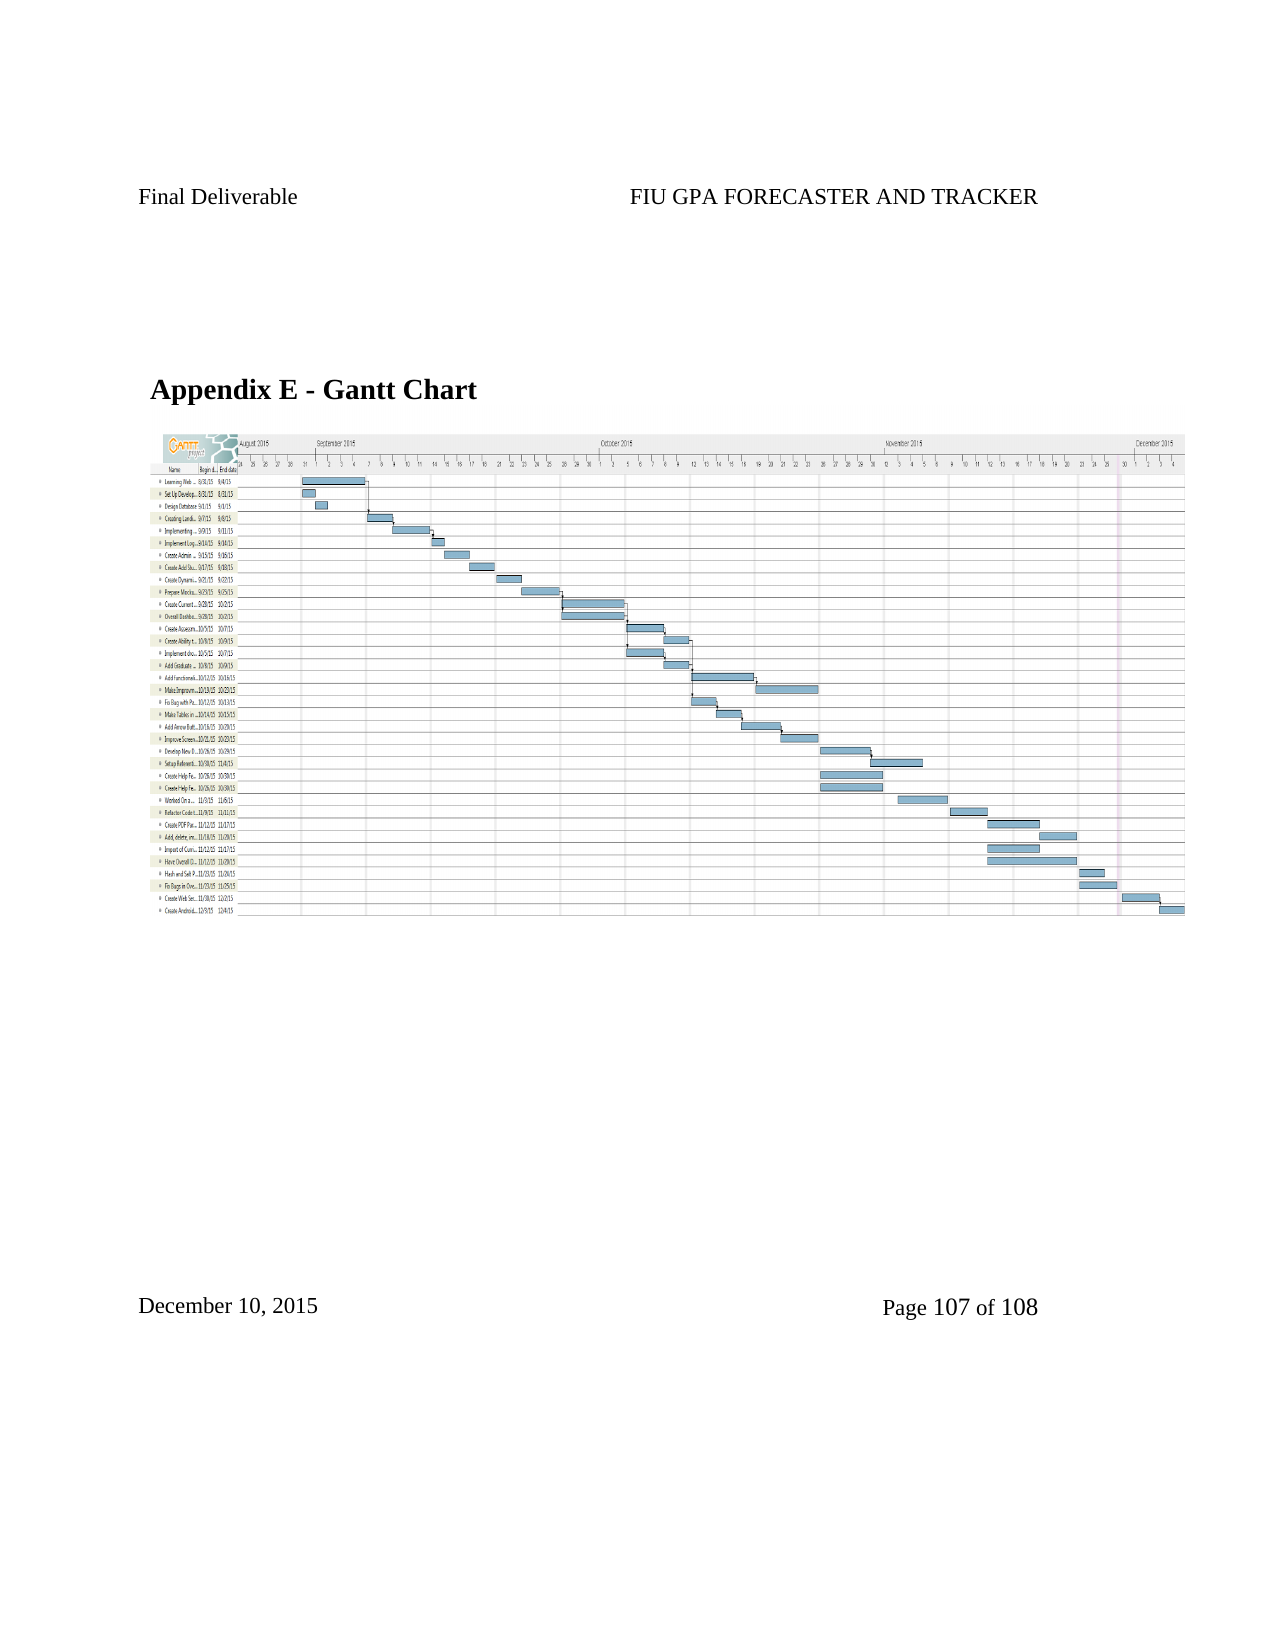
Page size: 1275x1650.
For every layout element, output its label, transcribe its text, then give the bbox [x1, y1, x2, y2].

subtitle Appendix E - Gantt Chart [150, 372, 1125, 405]
picture [150, 405, 1185, 916]
